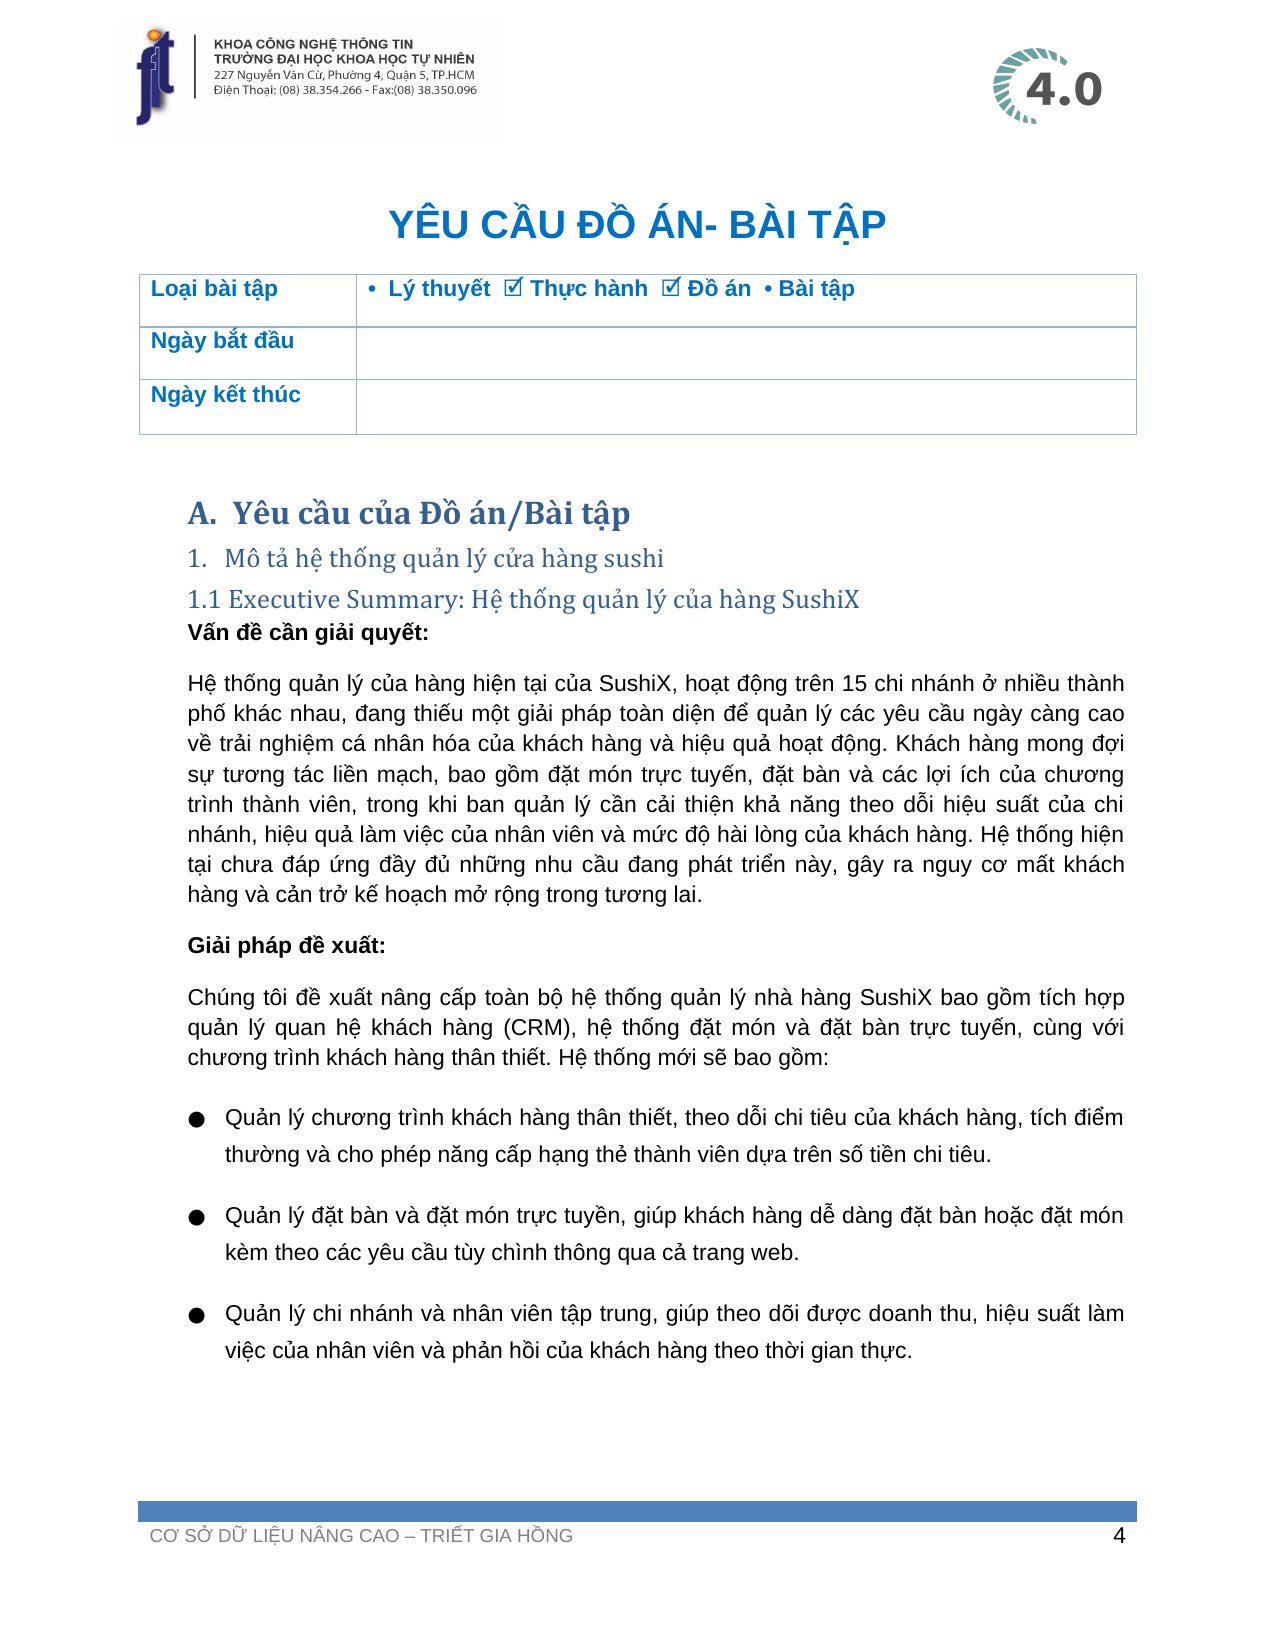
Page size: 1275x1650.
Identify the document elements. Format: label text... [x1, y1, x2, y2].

table_header Loại bài tập [140, 275, 356, 326]
text YÊU CẦU ĐỒ ÁN- BÀI TẬP [150, 201, 1125, 247]
subtitle 1.1 Executive Summary: Hệ thống quản lý của hàng SushiX [150, 582, 1125, 614]
table_cell [357, 380, 1136, 434]
text Vấn đề cần giải quyết: [187, 619, 1125, 645]
list Quản lý đặt bàn và đặt món trực tuyền, giúp khách hàng dễ dàng đặt bàn hoặc đặt món kèm theo các yêu cầu tùy chình thông qua cả trang web. [187, 1192, 1125, 1265]
text Giải pháp đề xuất: [187, 932, 1125, 959]
subtitle Mô tả hệ thống quản lý cửa hàng sushi [186, 542, 1125, 573]
subtitle Yêu cầu của Đồ án/Bài tập [187, 493, 1125, 532]
text Hệ thống quản lý của hàng hiện tại của SushiX, hoạt động trên 15 chi nhánh ở nhiều thành phố khác nhau, đang thiếu một giải pháp toàn diện để quản lý các yêu cầu ngày càng cao về trải nghiệm cá nhân hóa của khách hàng và hiệu quả hoạt động. Khách hàng mong đợi sự tương tác liền mạch, bao gồm đặt món trực tuyến, đặt bàn và các lợi ích của chương trình thành viên, trong khi ban quản lý cần cải thiện khả năng theo dỗi hiệu suất của chi nhánh, hiệu quả làm việc của nhân viên và mức độ hài lòng của khách hàng. Hệ thống hiện tại chưa đáp ứng đầy đủ những nhu cầu đang phát triển này, gây ra nguy cơ mất khách hàng và cản trở kế hoạch mở rộng trong tương lai. [187, 670, 1125, 908]
picture [117, 21, 504, 144]
table_cell [357, 328, 1136, 378]
table_cell Ngày kết thúc [140, 380, 356, 434]
table_header • Lý thuyết 🗹 Thực hành 🗹 Đồ án • Bài tập [357, 275, 1136, 326]
table_cell Ngày bắt đầu [140, 328, 356, 378]
text Chúng tôi đề xuất nâng cấp toàn bộ hệ thống quản lý nhà hàng SushiX bao gồm tích hợp quản lý quan hệ khách hàng (CRM), hệ thống đặt món và đặt bàn trực tuyến, cùng với chương trình khách hàng thân thiết. Hệ thống mới sẽ bao gồm: [187, 983, 1125, 1070]
picture [967, 41, 1130, 131]
list Quản lý chi nhánh và nhân viên tập trung, giúp theo dõi được doanh thu, hiệu suất làm việc của nhân viên và phản hồi của khách hàng theo thời gian thực. [187, 1290, 1125, 1363]
list Quản lý chương trình khách hàng thân thiết, theo dỗi chi tiêu của khách hàng, tích điểm thường và cho phép năng cấp hạng thẻ thành viên dựa trên số tiền chi tiêu. [187, 1095, 1125, 1168]
